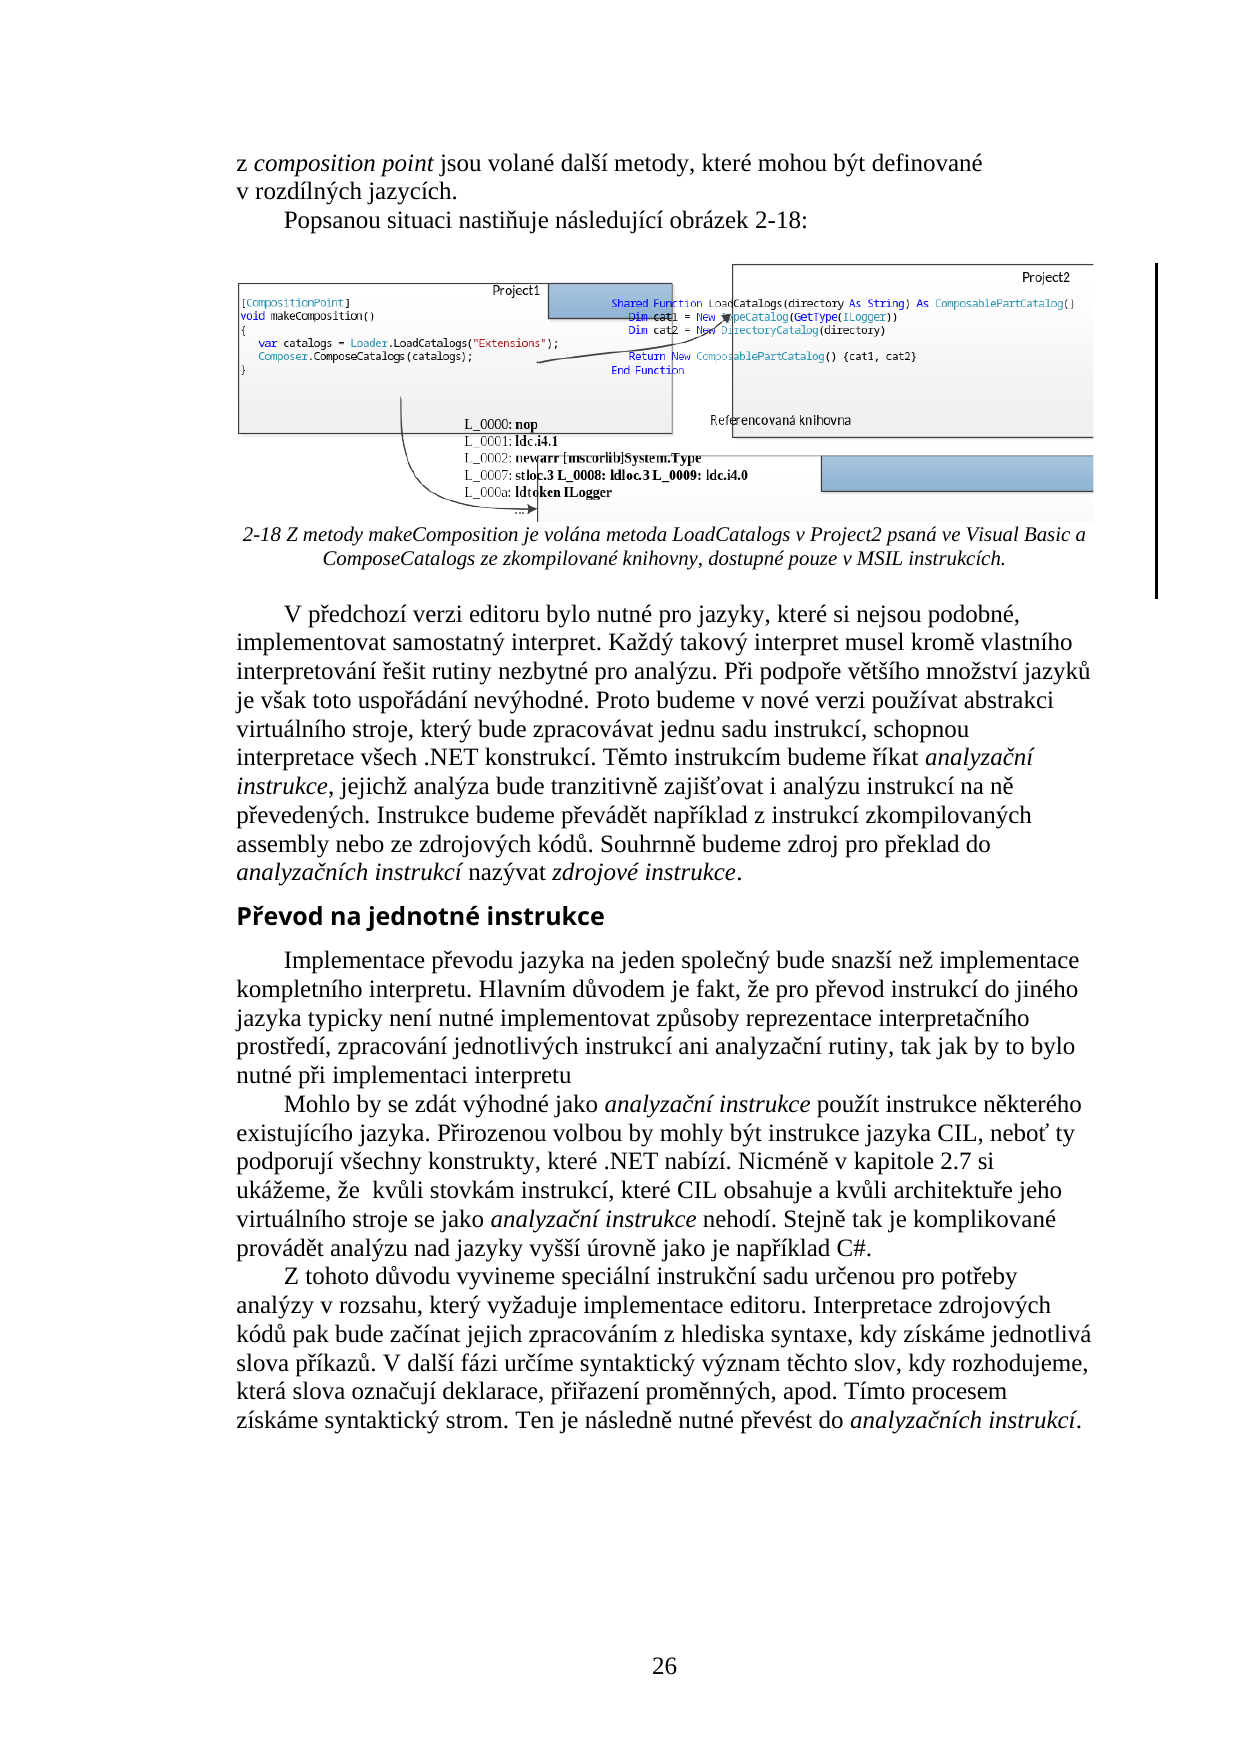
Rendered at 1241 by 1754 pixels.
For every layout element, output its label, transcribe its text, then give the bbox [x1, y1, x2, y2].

text Převod na jednotné instrukce [236, 899, 1092, 933]
text Implementace převodu jazyka na jeden společný bude snazší než implementace kompletního interpretu. Hlavním důvodem je fakt, že pro převod instrukcí do jiného jazyka typicky není nutné implementovat způsoby reprezentace interpretačního prostředí, zpracování jednotlivých instrukcí ani analyzační rutiny, tak jak by to bylo nutné při implementaci interpretu [236, 945, 1092, 1089]
text V předchozí verzi editoru bylo nutné pro jazyky, které si nejsou podobné, implementovat samostatný interpret. Každý takový interpret musel kromě vlastního interpretování řešit rutiny nezbytné pro analýzu. Při podpoře většího množství jazyků je však toto uspořádání nevýhodné. Proto budeme v nové verzi používat abstrakci virtuálního stroje, který bude zpracovávat jednu sadu instrukcí, schopnou interpretace všech .NET konstrukcí. Těmto instrukcím budeme říkat analyzační instrukce, jejichž analýza bude tranzitivně zajišťovat i analýzu instrukcí na ně převedených. Instrukce budeme převádět například z instrukcí zkompilovaných assembly nebo ze zdrojových kódů. Souhrnně budeme zdroj pro překlad do analyzačních instrukcí nazývat zdrojové instrukce. [236, 599, 1092, 886]
text Mohlo by se zdát výhodné jako analyzační instrukce použít instrukce některého existujícího jazyka. Přirozenou volbou by mohly být instrukce jazyka CIL, neboť ty podporují všechny konstrukty, které .NET nabízí. Nicméně v kapitole 2.7 si ukážeme, že kvůli stovkám instrukcí, které CIL obsahuje a kvůli architektuře jeho virtuálního stroje se jako analyzační instrukce nehodí. Stejně tak je komplikované provádět analýzu nad jazyky vyšší úrovně jako je například C#. [236, 1089, 1092, 1261]
text Z tohoto důvodu vyvineme speciální instrukční sadu určenou pro potřeby analýzy v rozsahu, který vyžaduje implementace editoru. Interpretace zdrojových kódů pak bude začínat jejich zpracováním z hlediska syntaxe, kdy získáme jednotlivá slova příkazů. V další fázi určíme syntaktický význam těchto slov, kdy rozhodujeme, která slova označují deklarace, přiřazení proměnných, apod. Tímto procesem získáme syntaktický strom. Ten je následně nutné převést do analyzačních instrukcí. [236, 1261, 1092, 1434]
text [236, 148, 1092, 205]
